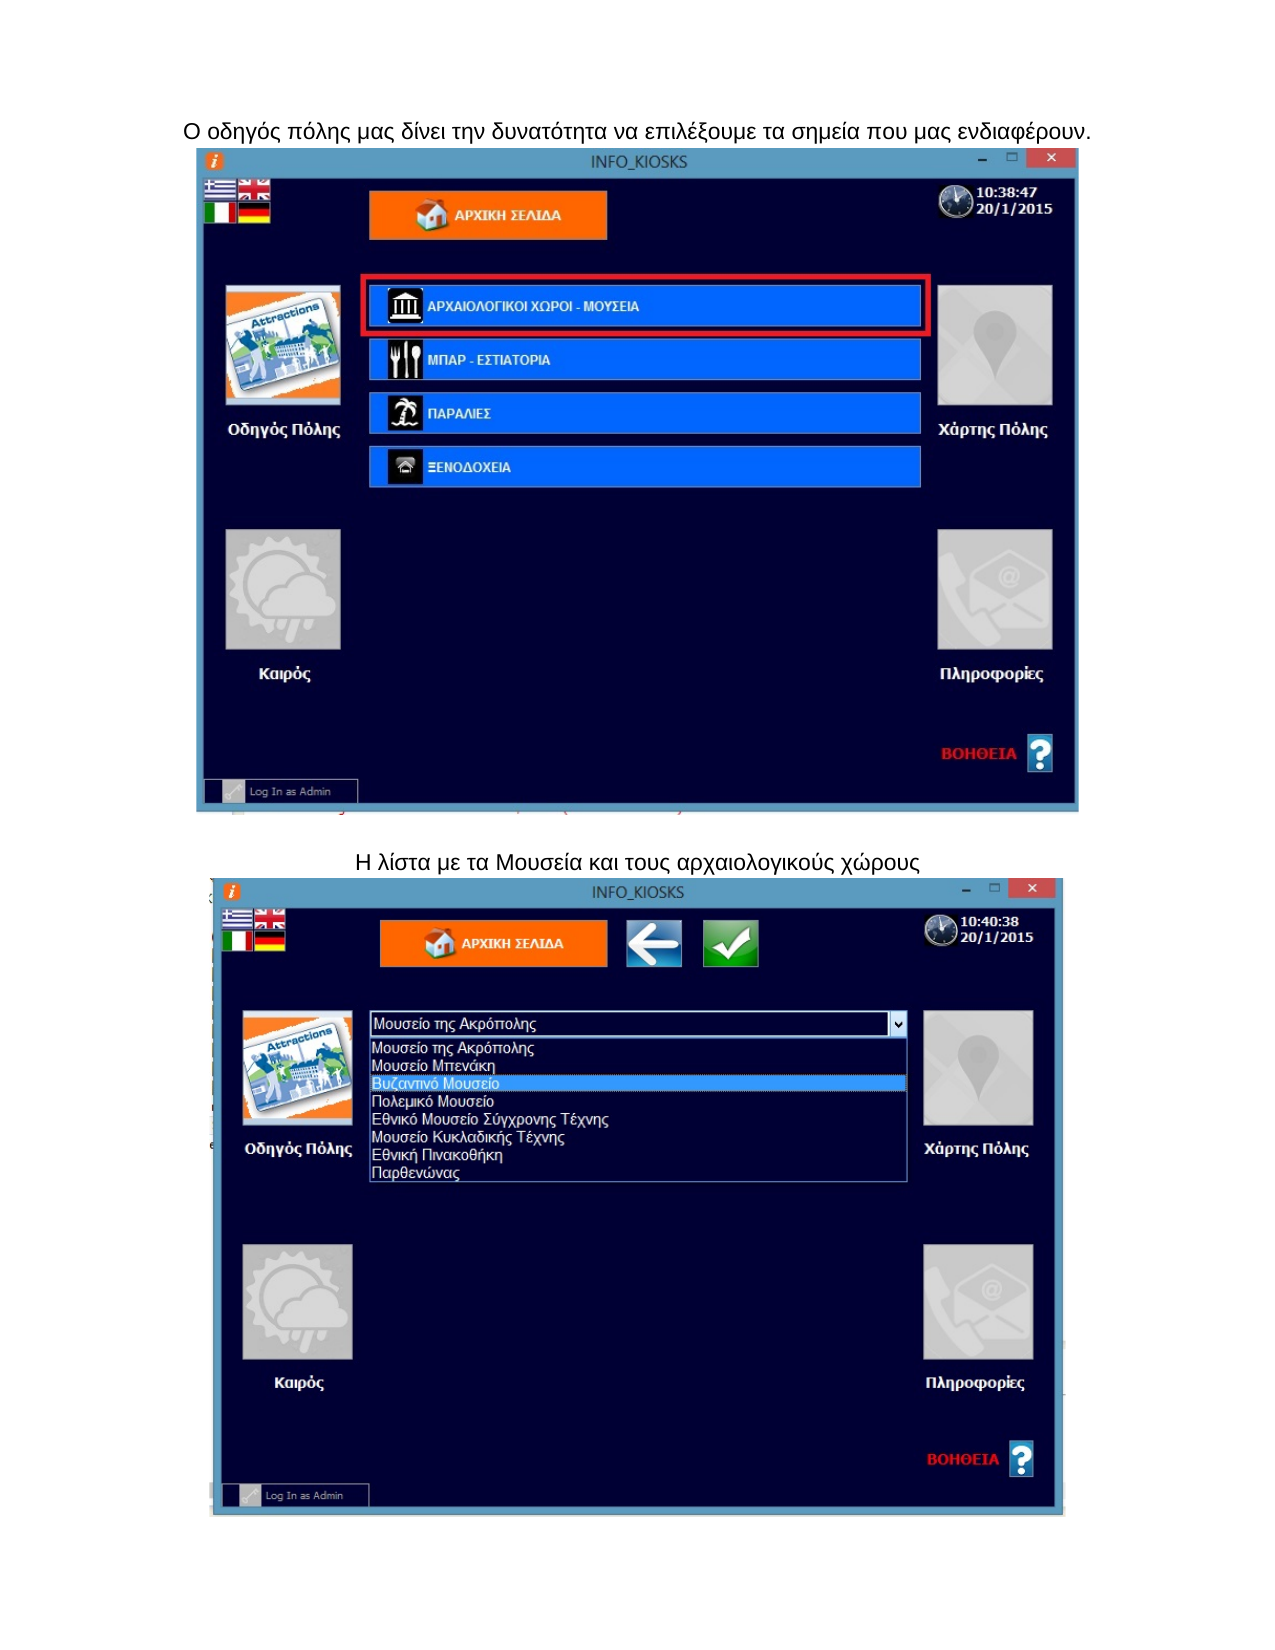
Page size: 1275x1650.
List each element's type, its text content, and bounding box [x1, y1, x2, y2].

picture [196, 148, 1079, 815]
picture [209, 878, 1066, 1517]
